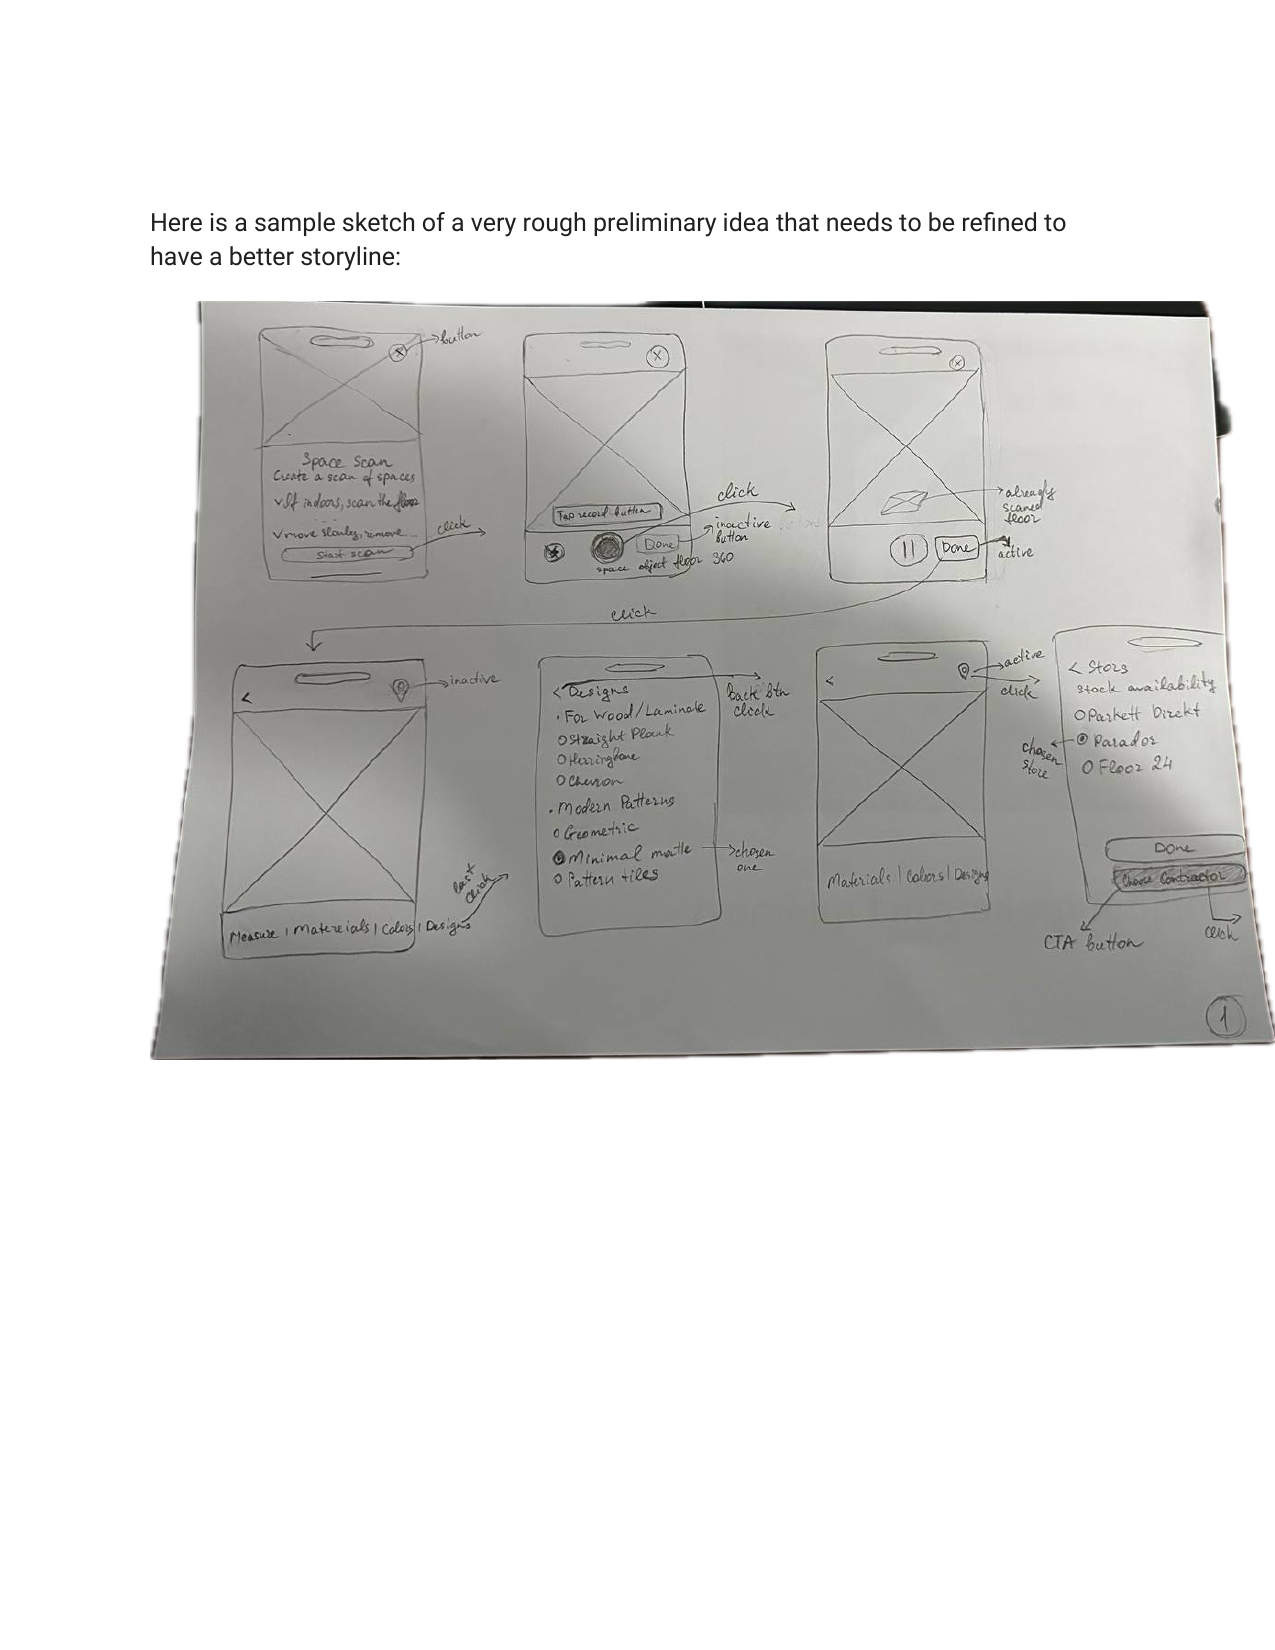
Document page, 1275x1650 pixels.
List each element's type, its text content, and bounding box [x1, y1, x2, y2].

text Here is a sample sketch of a very rough preliminary idea that needs to be refined to have a better storyline: [150, 209, 1125, 272]
picture [150, 301, 1275, 1060]
